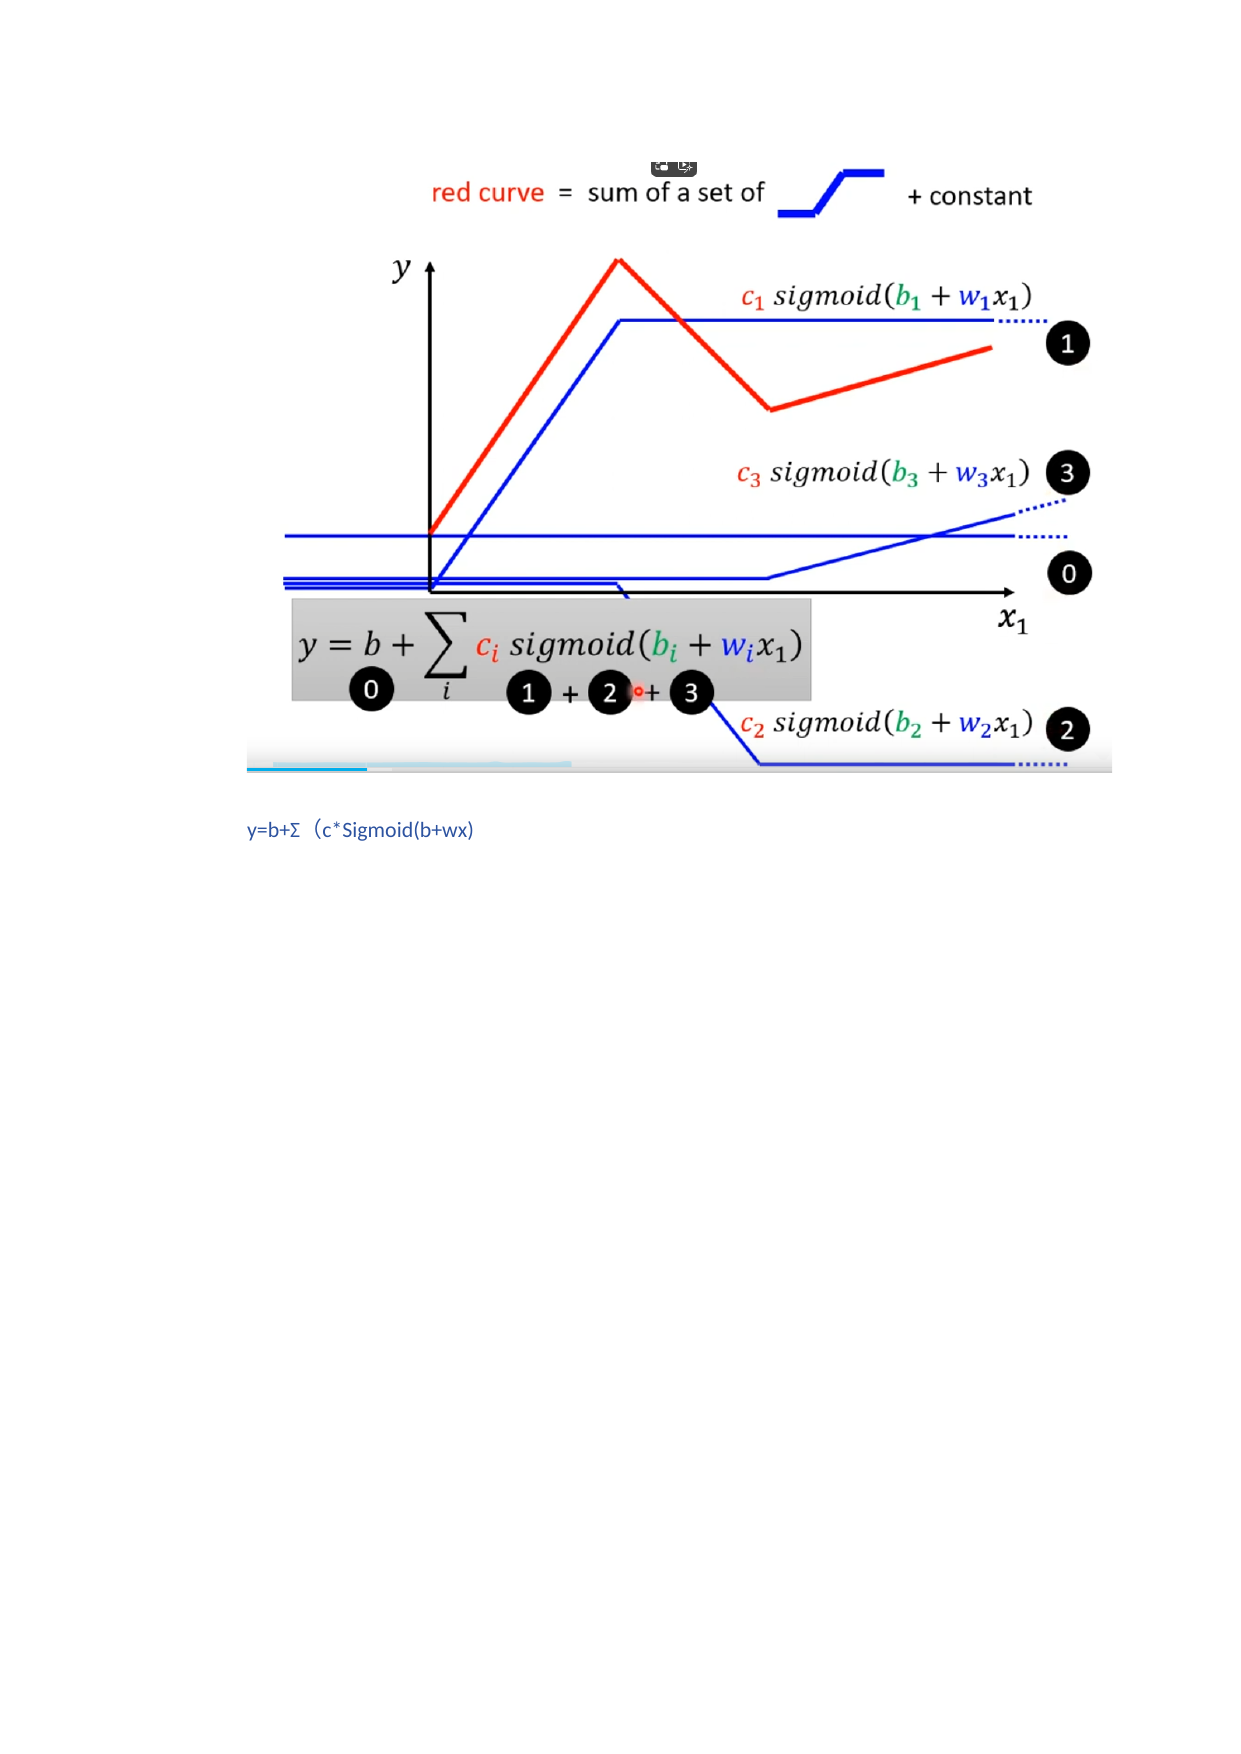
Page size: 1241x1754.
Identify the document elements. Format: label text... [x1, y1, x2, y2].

list y=b+Σ（c*Sigmoid(b+wx) [247, 812, 1053, 844]
picture [246, 162, 1113, 773]
